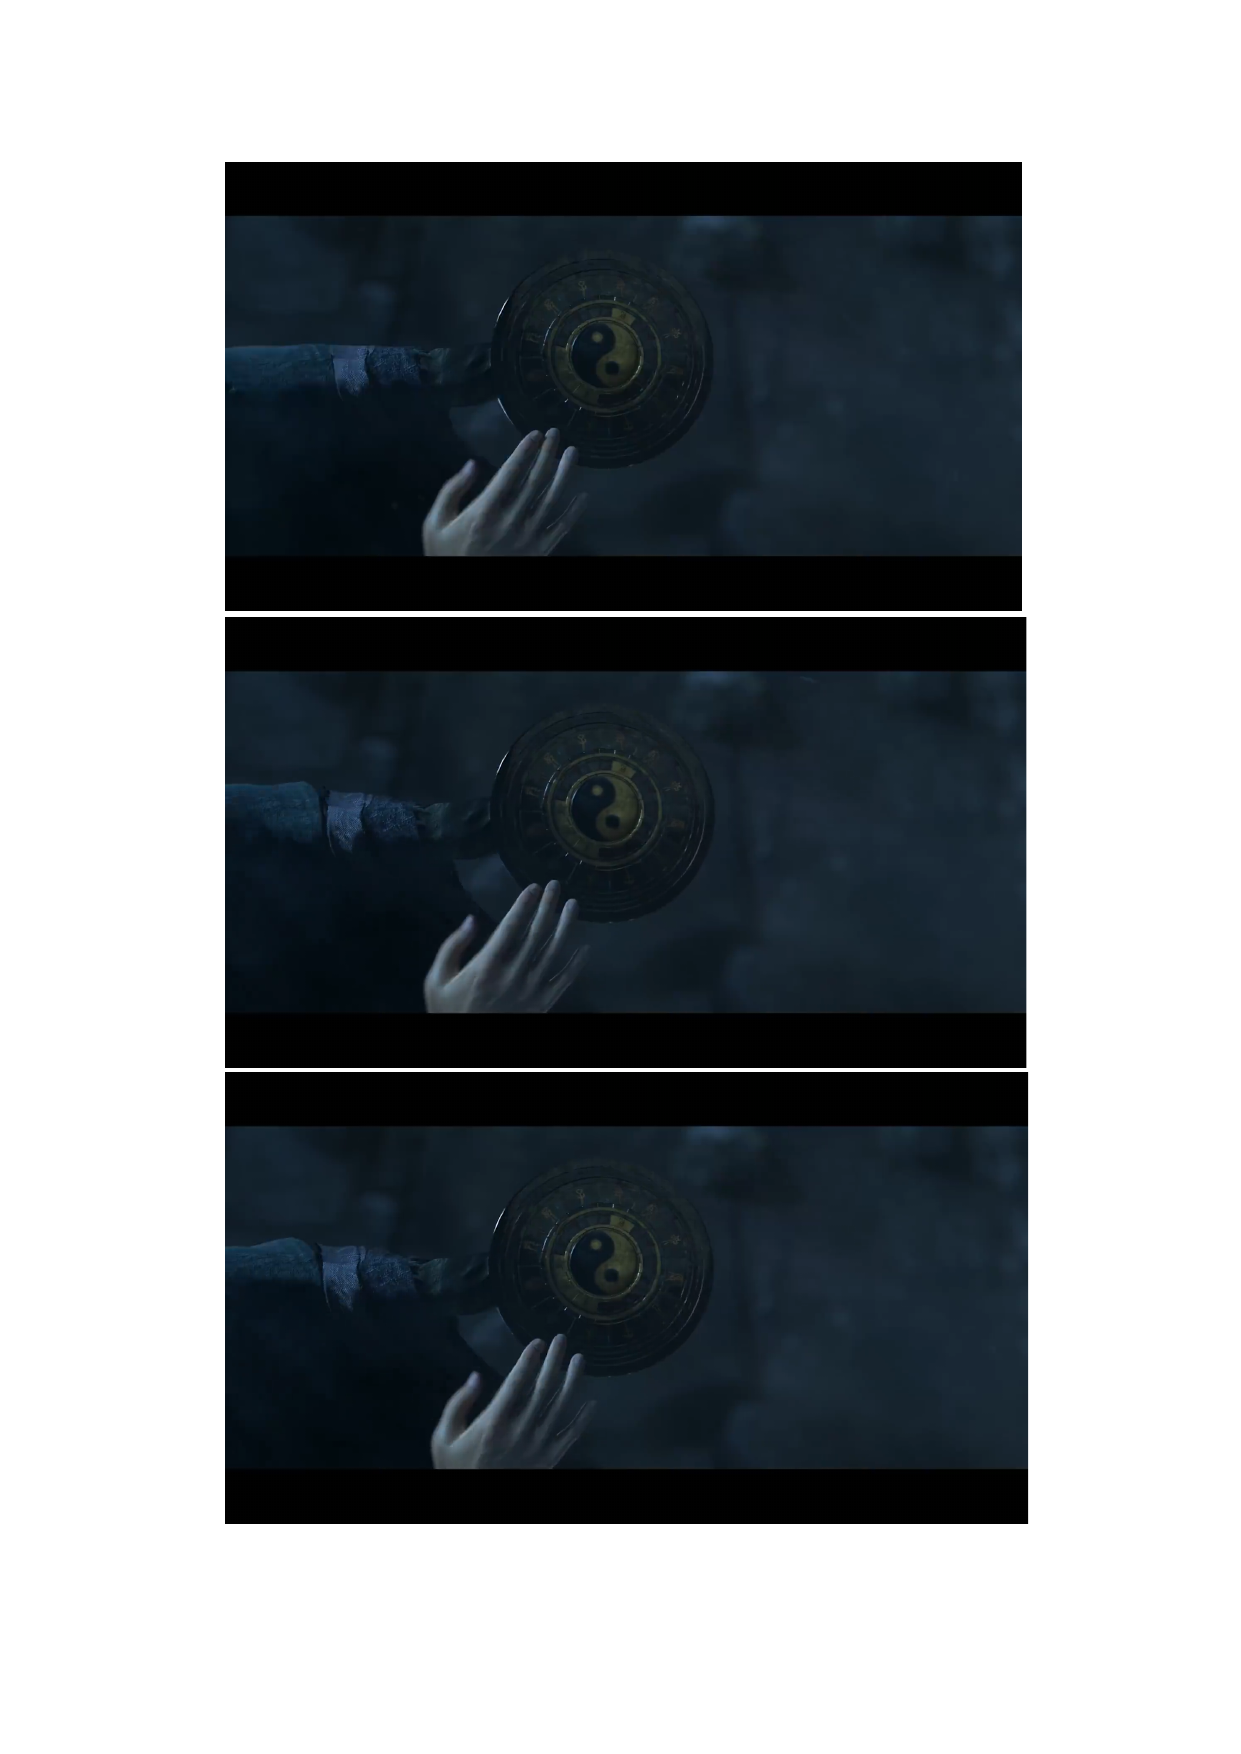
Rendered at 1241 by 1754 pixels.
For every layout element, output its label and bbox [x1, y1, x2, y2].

picture [225, 1072, 1029, 1524]
picture [225, 162, 1022, 611]
picture [225, 617, 1027, 1068]
